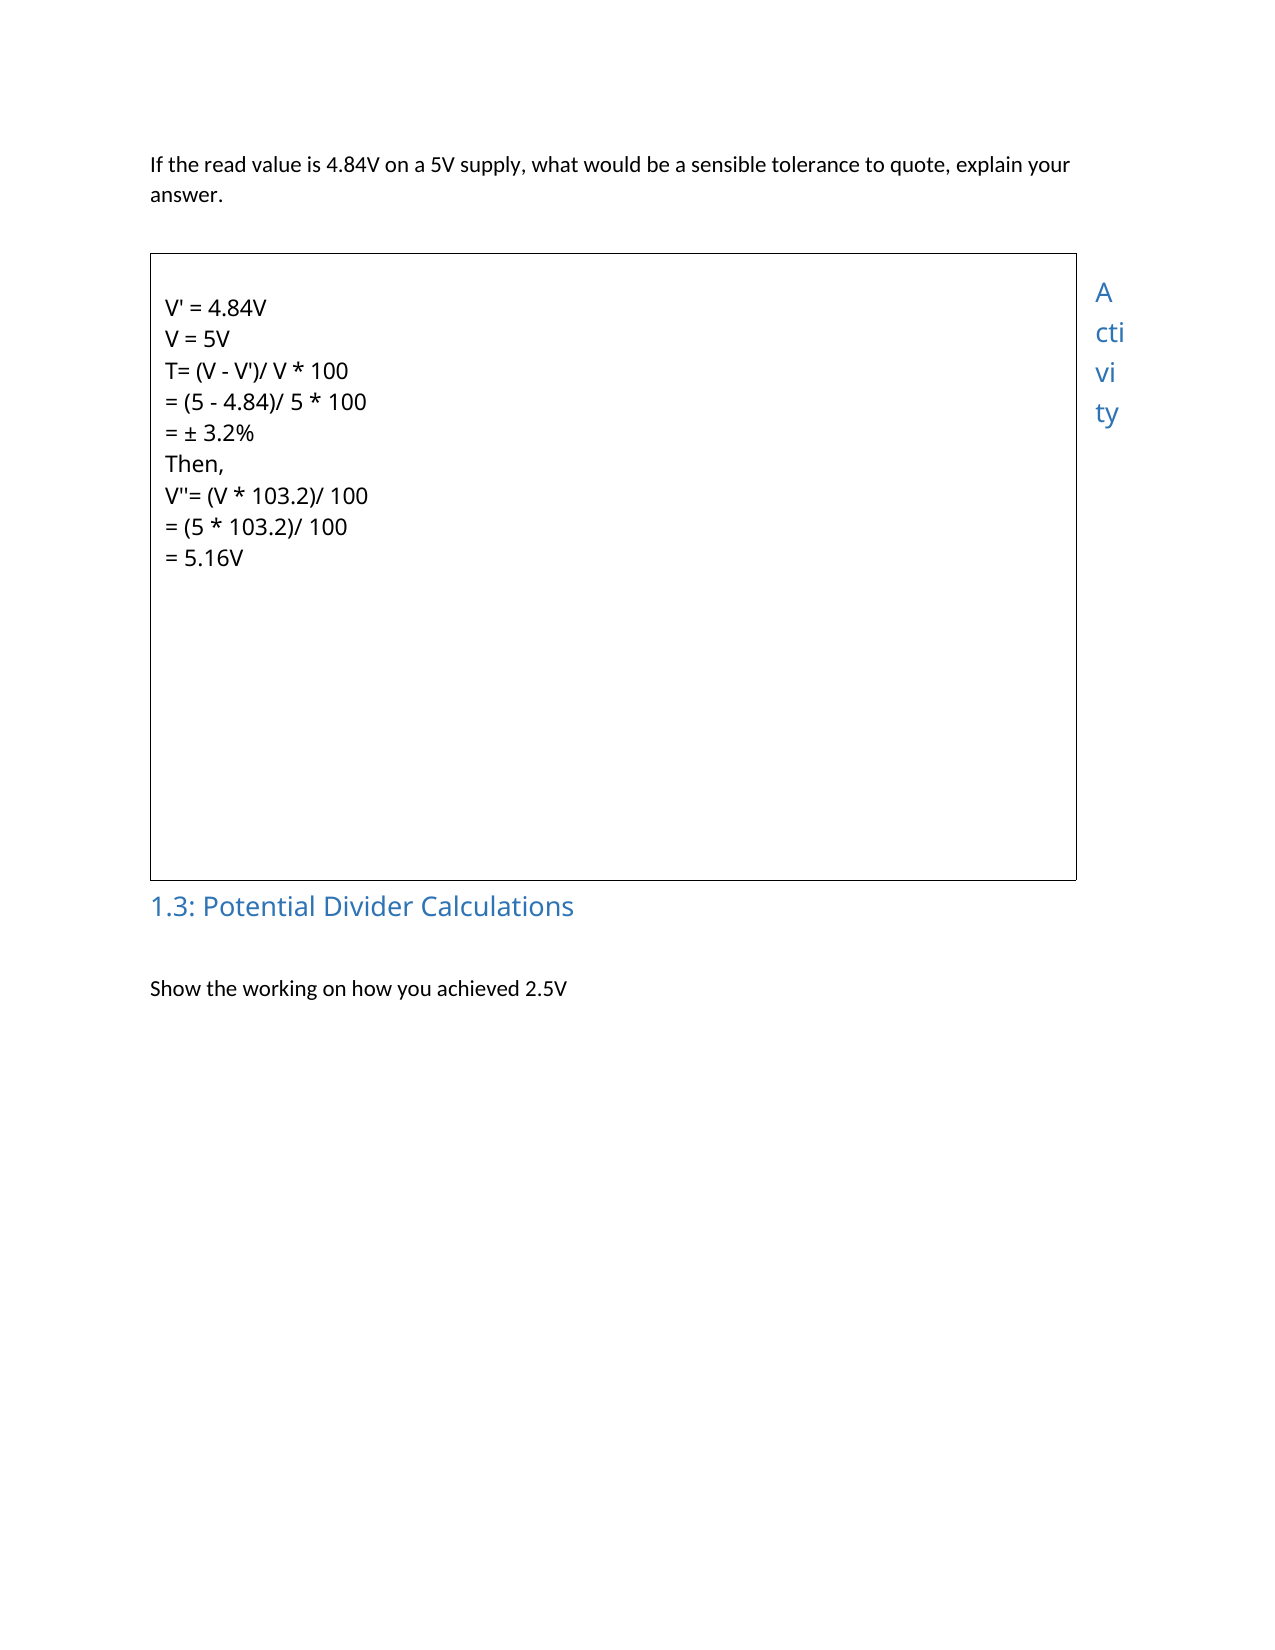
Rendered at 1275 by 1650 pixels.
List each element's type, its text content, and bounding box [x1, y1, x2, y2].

text Show the working on how you achieved 2.5V [150, 974, 1125, 1003]
text If the read value is 4.84V on a 5V supply, what would be a sensible tolerance to quote, explain your answer. [150, 150, 1125, 208]
subtitle Activity 1.3: Potential Divider Calculations [150, 274, 1125, 925]
